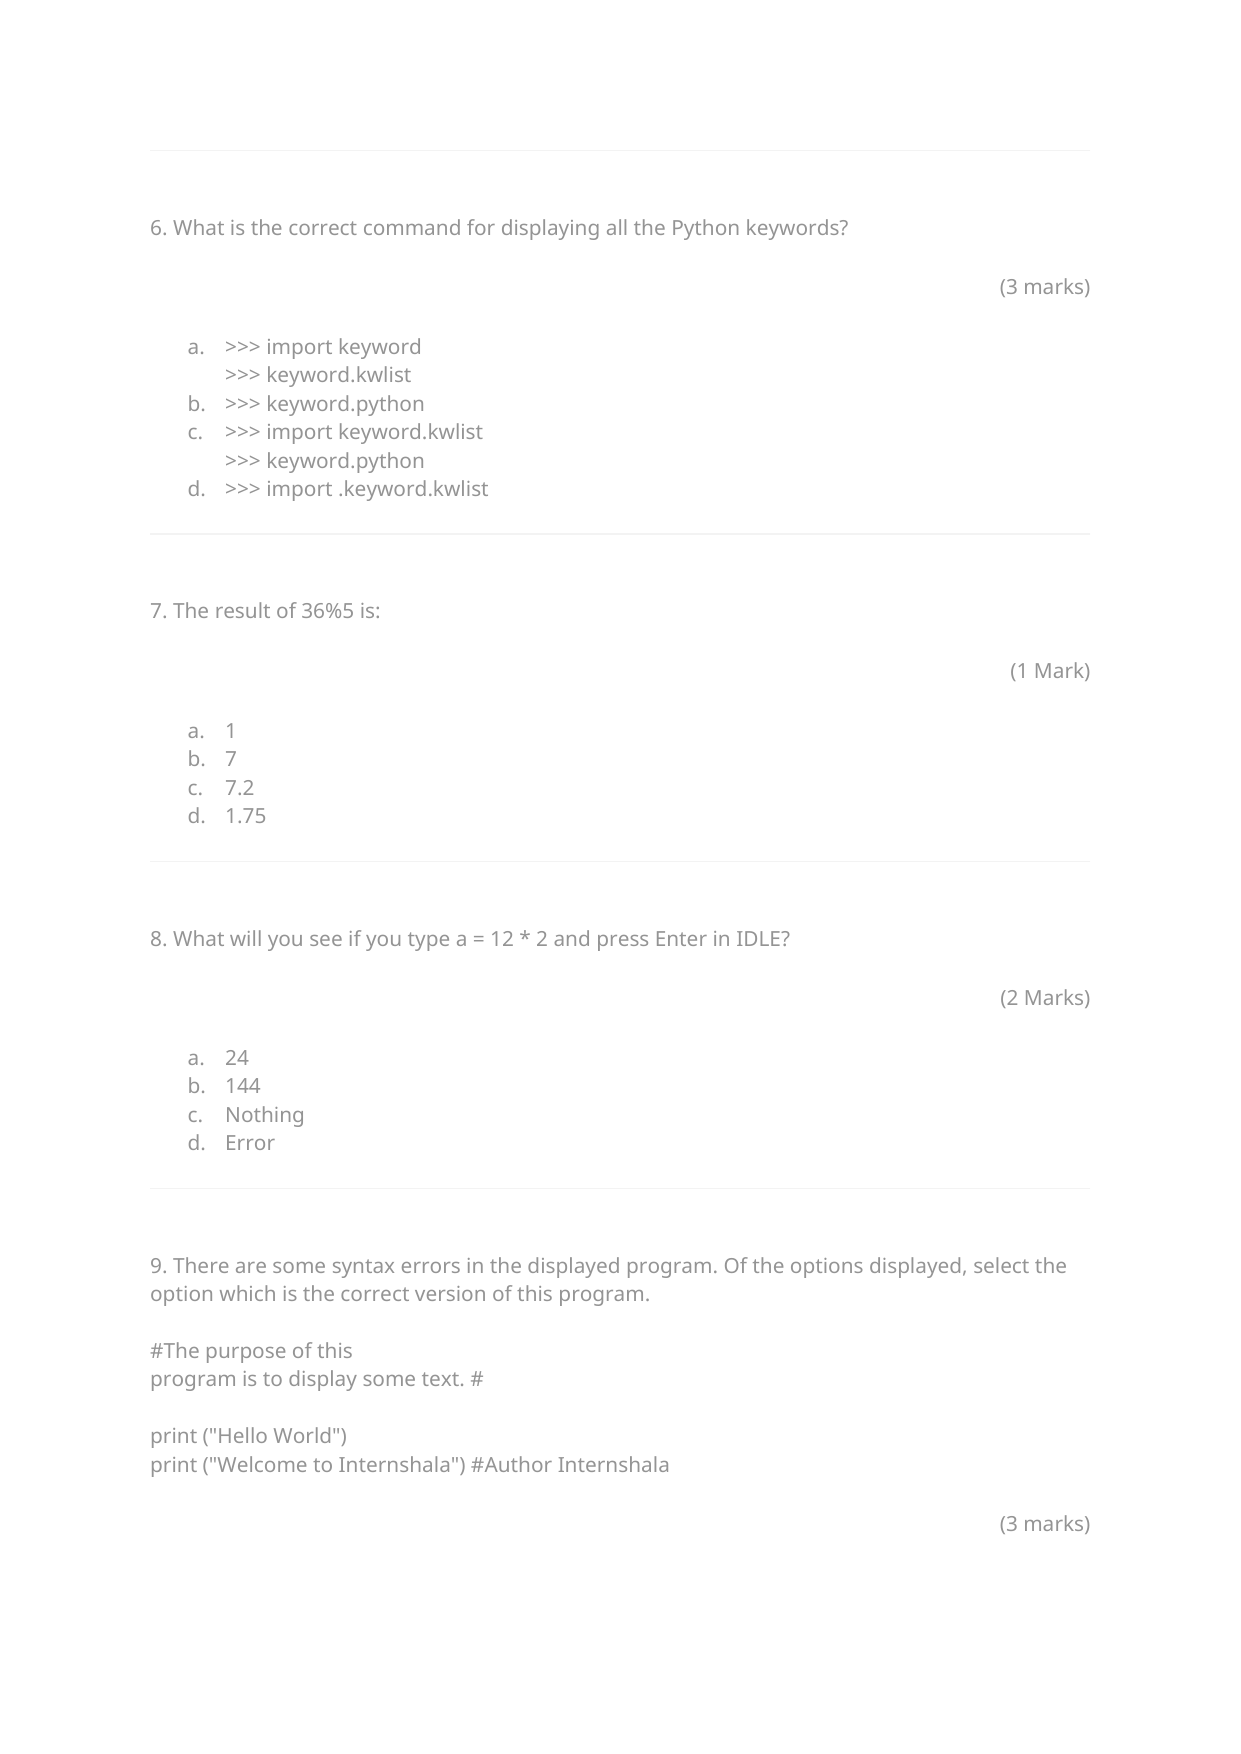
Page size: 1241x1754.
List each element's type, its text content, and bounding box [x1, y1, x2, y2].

text (2 Marks) [150, 983, 1090, 1012]
list 1.75 [187, 801, 1090, 830]
list 144 [187, 1072, 1090, 1100]
list >>> keyword.python [187, 389, 1090, 417]
text (1 Mark) [150, 656, 1090, 685]
list Nothing [187, 1100, 1090, 1128]
list 7.2 [187, 773, 1090, 801]
list Error [187, 1128, 1090, 1157]
text 8. What will you see if you type a = 12 * 2 and press Enter in IDLE? [150, 924, 1090, 952]
list 24 [187, 1043, 1090, 1072]
text (3 marks) [150, 272, 1090, 301]
text 7. The result of 36%5 is: [150, 597, 1090, 625]
list 1 [187, 716, 1090, 744]
text (3 marks) [150, 1509, 1090, 1538]
text 6. What is the correct command for displaying all the Python keywords? [150, 213, 1090, 241]
list >>> import .keyword.kwlist [187, 474, 1090, 503]
text 9. There are some syntax errors in the displayed program. Of the options displayed, select the option which is the correct version of this program. #The purpose of this program is to display some text. # print ("Hello World") print ("Welcome to Internshala") #Author Internshala [150, 1251, 1090, 1478]
list >>> import keyword.kwlist >>> keyword.python [187, 417, 1090, 474]
list >>> import keyword >>> keyword.kwlist [187, 332, 1090, 389]
list 7 [187, 744, 1090, 773]
